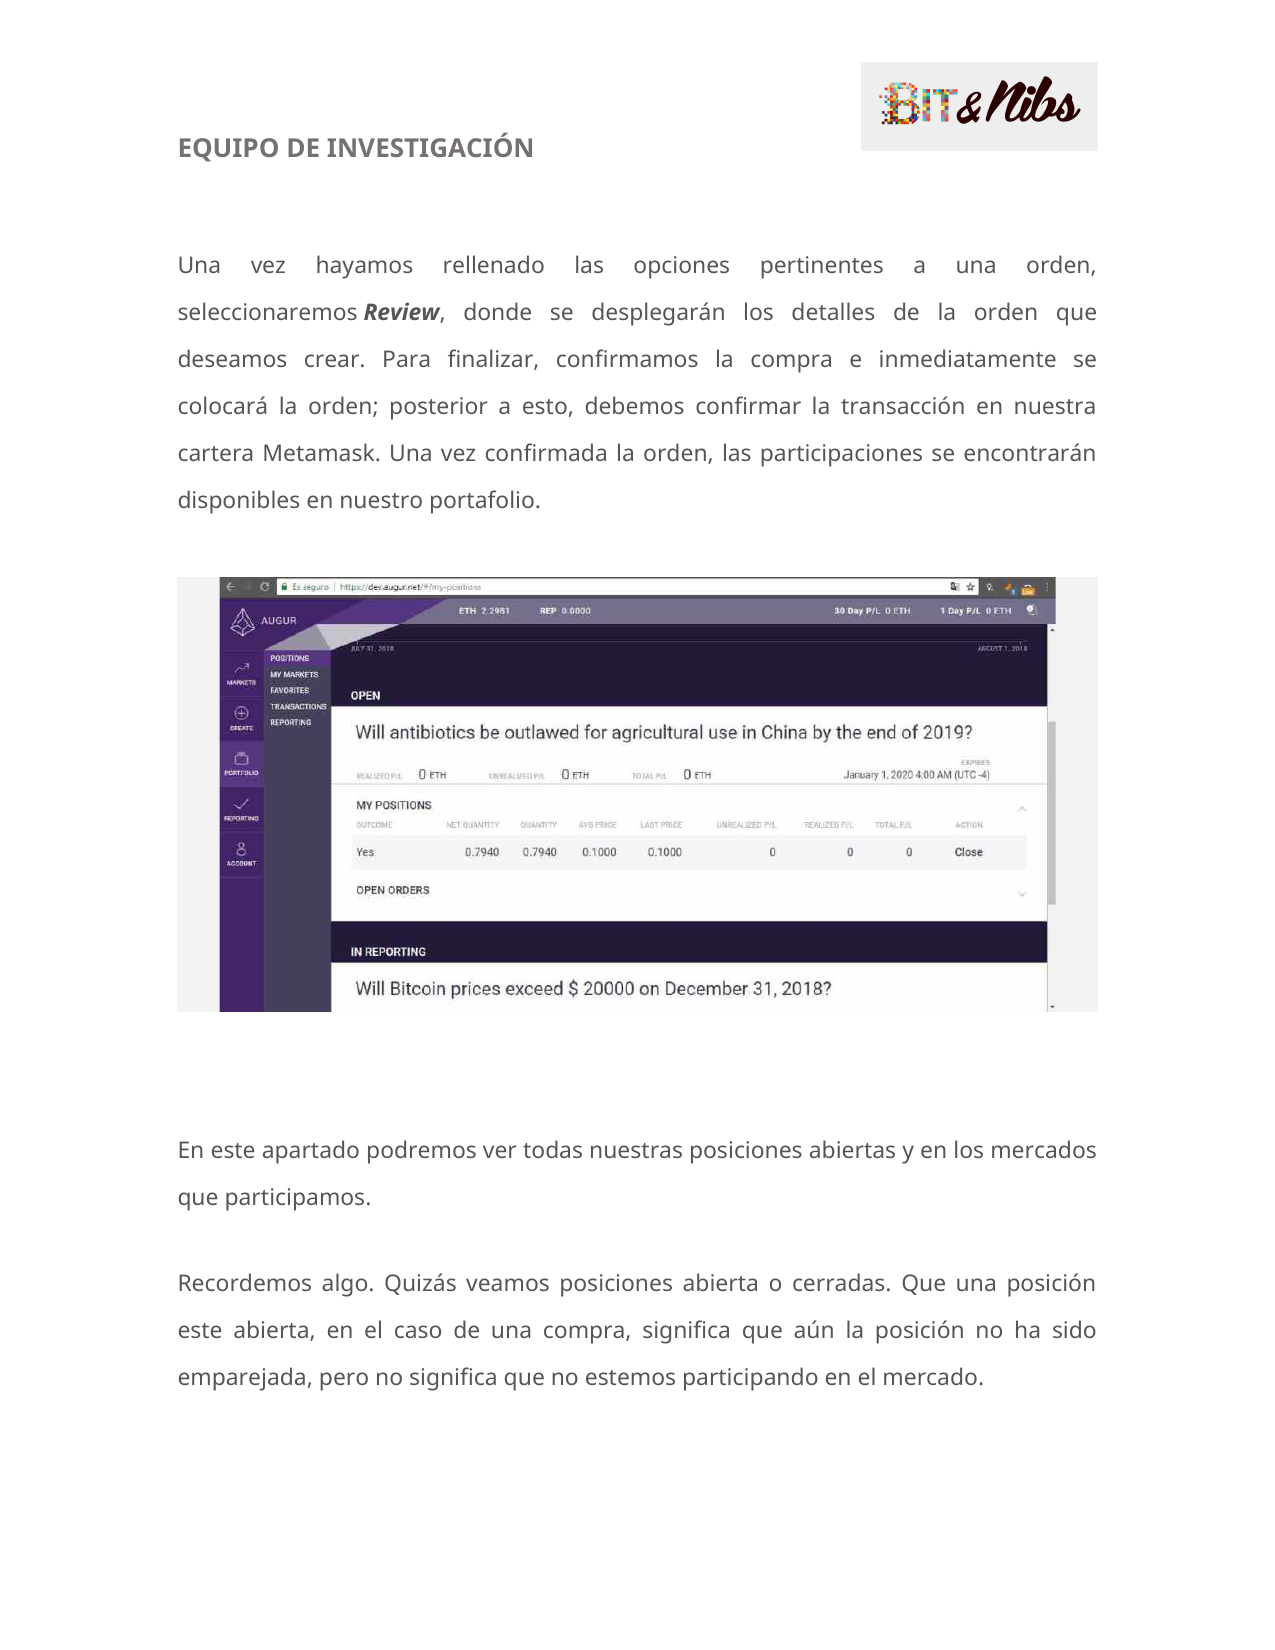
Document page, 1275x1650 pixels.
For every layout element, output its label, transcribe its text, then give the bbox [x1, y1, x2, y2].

picture [860, 62, 1098, 151]
text Una vez hayamos rellenado las opciones pertinentes a una orden, seleccionaremos Review, donde se desplegarán los detalles de la orden que deseamos crear. Para finalizar, confirmamos la compra e inmediatamente se colocará la orden; posterior a esto, debemos confirmar la transacción en nuestra cartera Metamask. Una vez confirmada la orden, las participaciones se encontrarán disponibles en nuestro portafolio. [177, 249, 1098, 515]
picture [219, 577, 1056, 1012]
text En este apartado podremos ver todas nuestras posiciones abiertas y en los mercados que participamos. [177, 1133, 1098, 1212]
text Recordemos algo. Quizás veamos posiciones abierta o cerradas. Que una posición este abierta, en el caso de una compra, significa que aún la posición no ha sido emparejada, pero no significa que no estemos participando en el mercado. [177, 1267, 1098, 1392]
